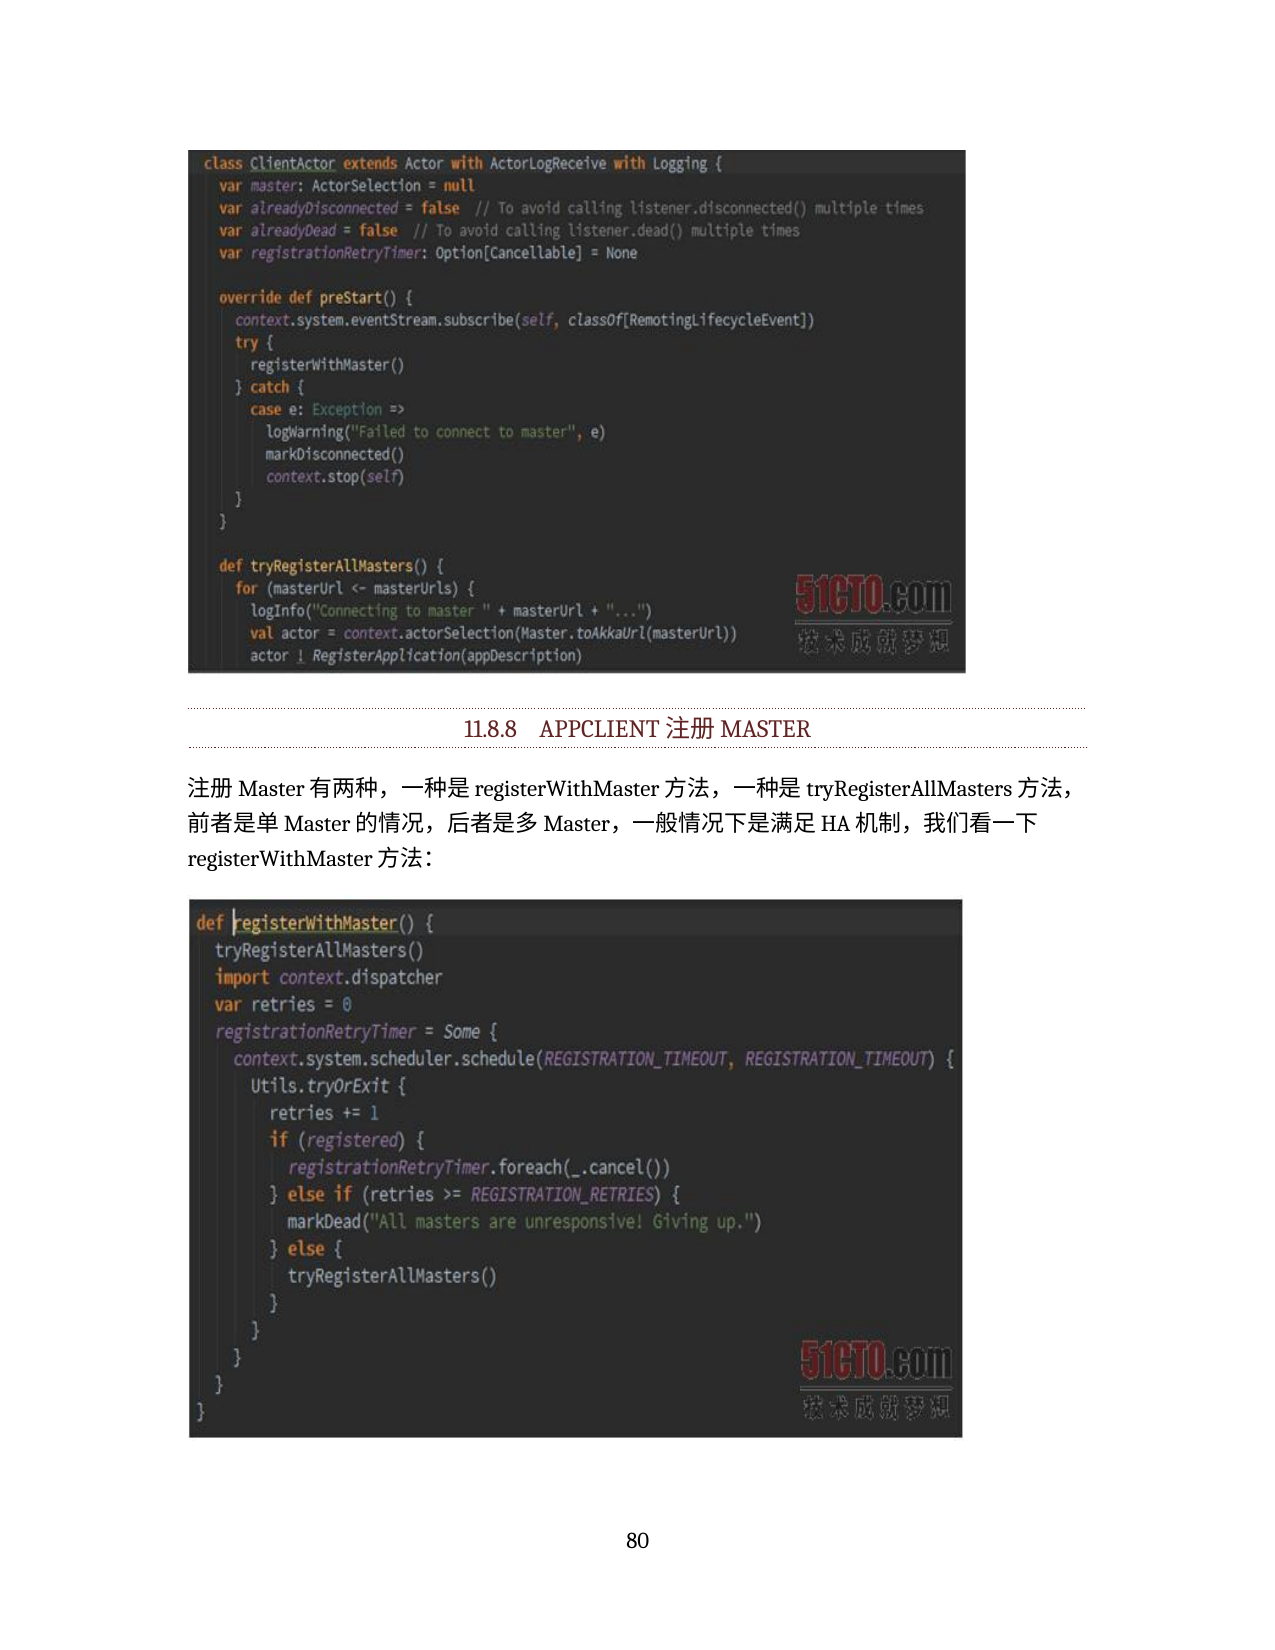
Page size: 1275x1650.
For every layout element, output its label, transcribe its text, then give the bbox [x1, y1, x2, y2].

picture [187, 895, 966, 1441]
picture [187, 150, 966, 675]
subtitle AppClient注册Master [187, 707, 1087, 748]
text 注册Master有两种，一种是registerWithMaster方法，一种是tryRegisterAllMasters方法，前者是单Master的情况，后者是多Master，一般情况下是满足HA机制，我们看一下registerWithMaster方法： [187, 770, 1087, 873]
